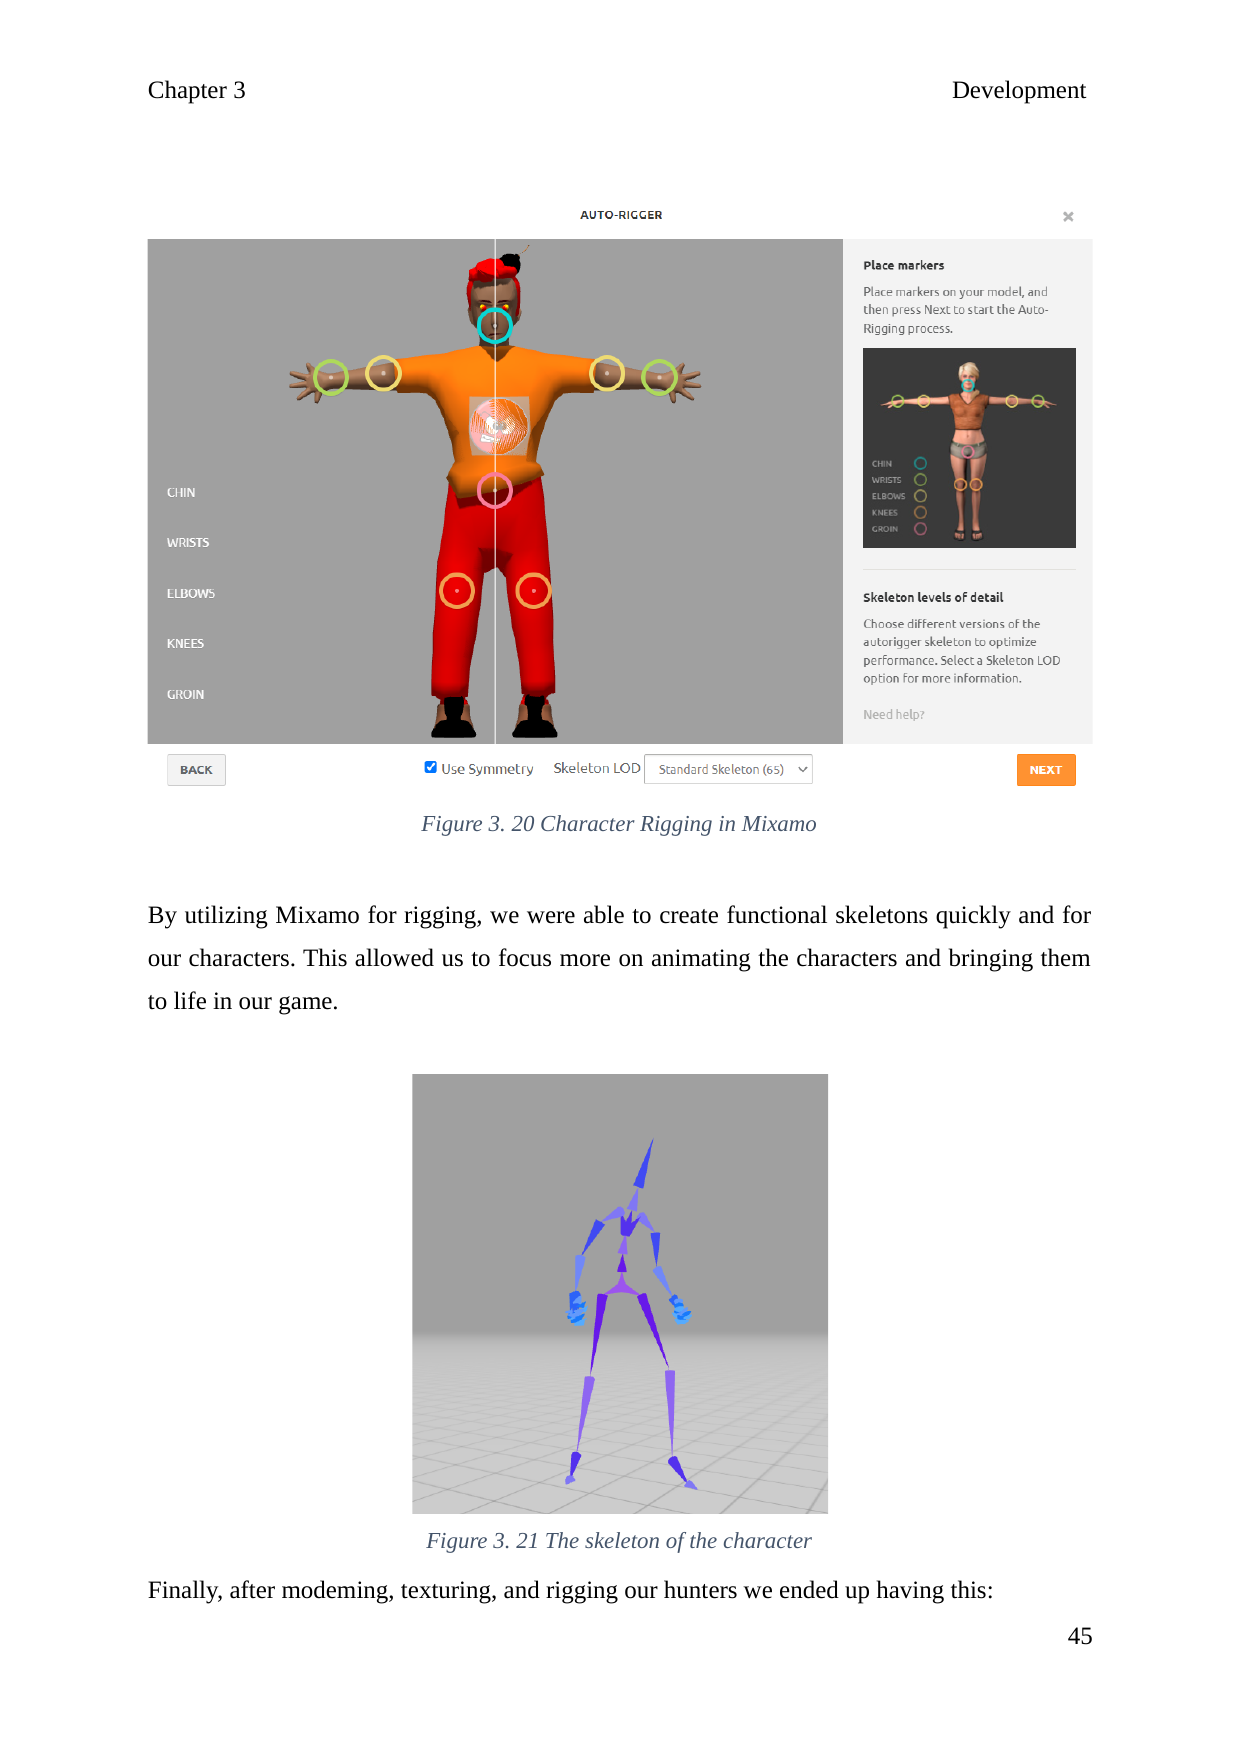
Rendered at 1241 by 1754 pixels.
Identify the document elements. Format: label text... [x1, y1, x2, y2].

text Finally, after modeming, texturing, and rigging our hunters we ended up having this: [148, 1575, 1092, 1603]
picture [147, 190, 1093, 796]
text By utilizing Mixamo for rigging, we were able to create functional skeletons quickly and for our characters. This allowed us to focus more on animating the characters and bringing them to life in our game. [148, 900, 1092, 1015]
text Figure 3. 21 The skeleton of the character [148, 1528, 1092, 1554]
text Figure 3. 20 Character Rigging in Mixamo [148, 810, 1092, 836]
picture [412, 1072, 829, 1514]
